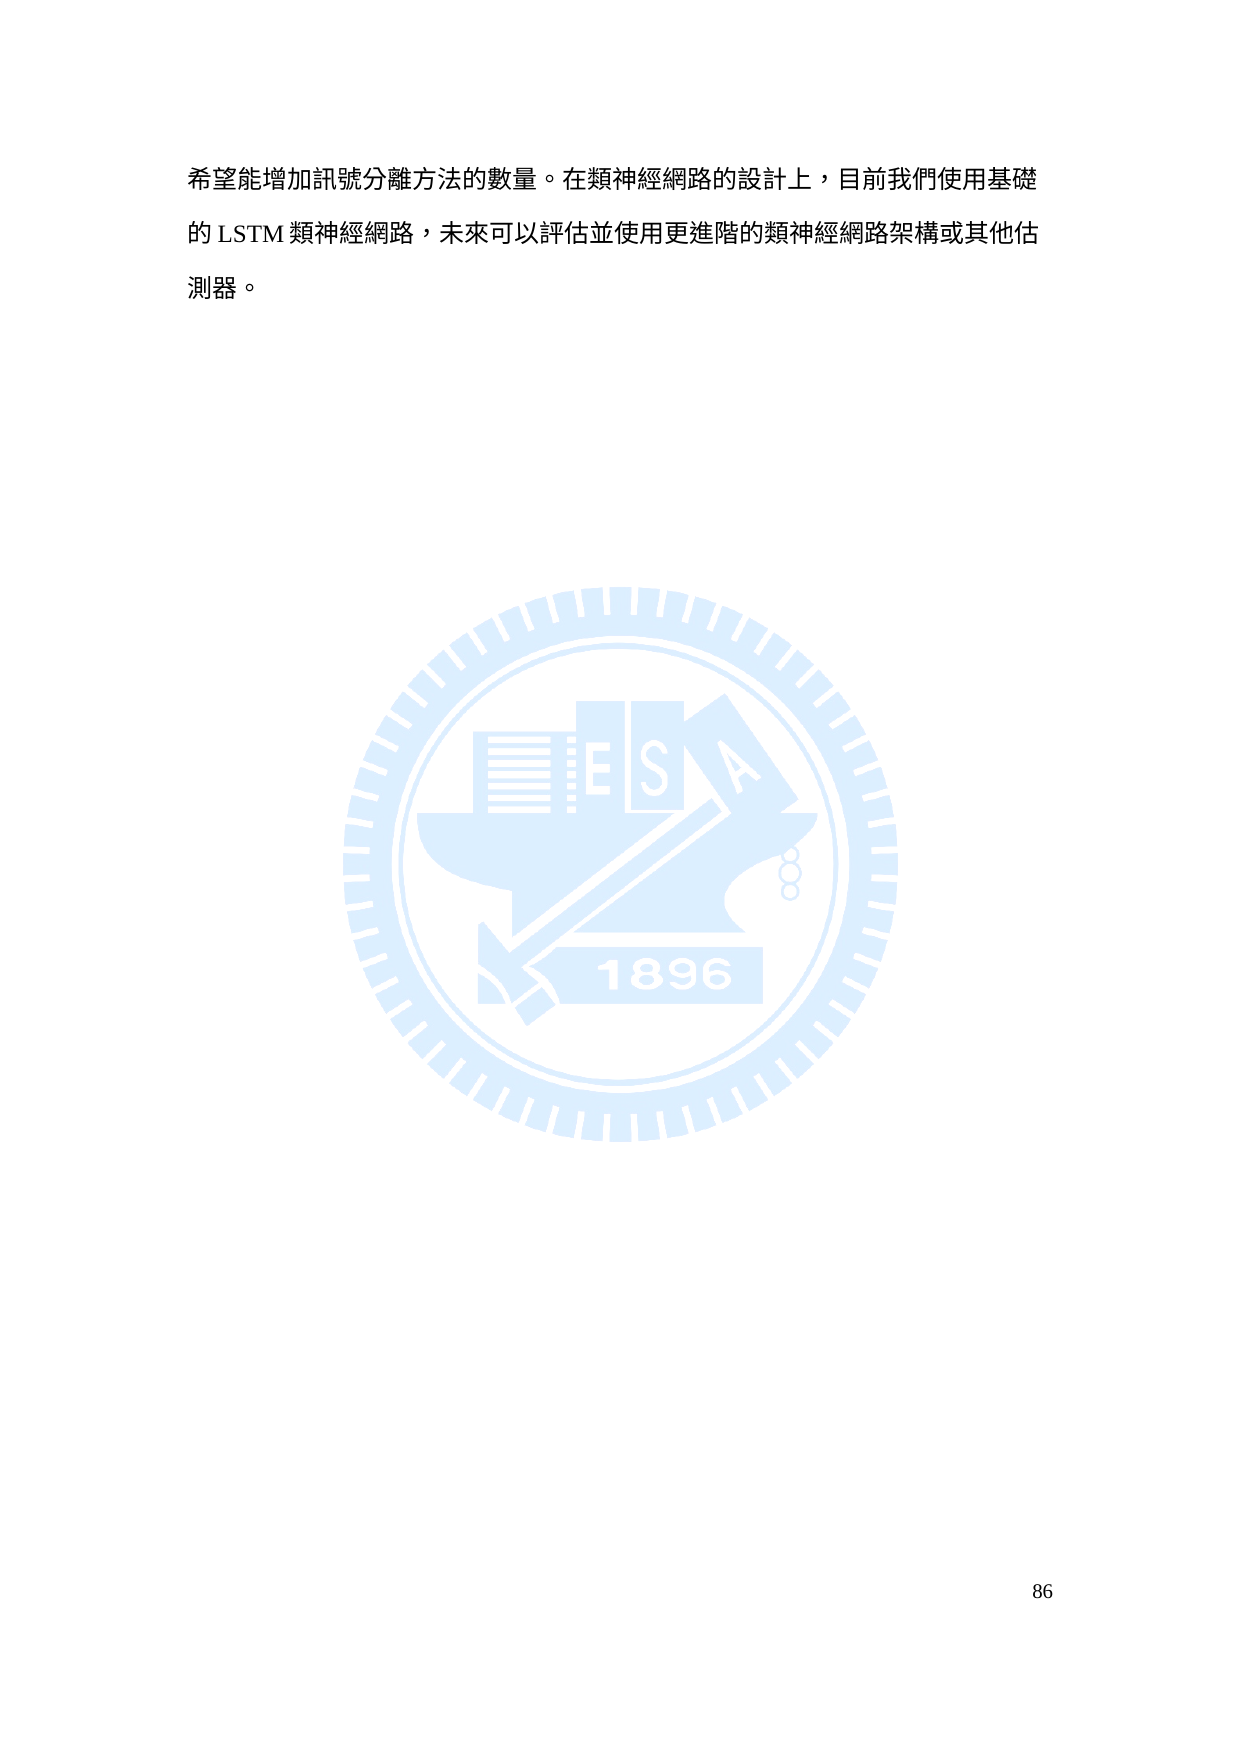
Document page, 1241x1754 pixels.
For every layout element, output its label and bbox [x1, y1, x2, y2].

text [187, 159, 1053, 304]
